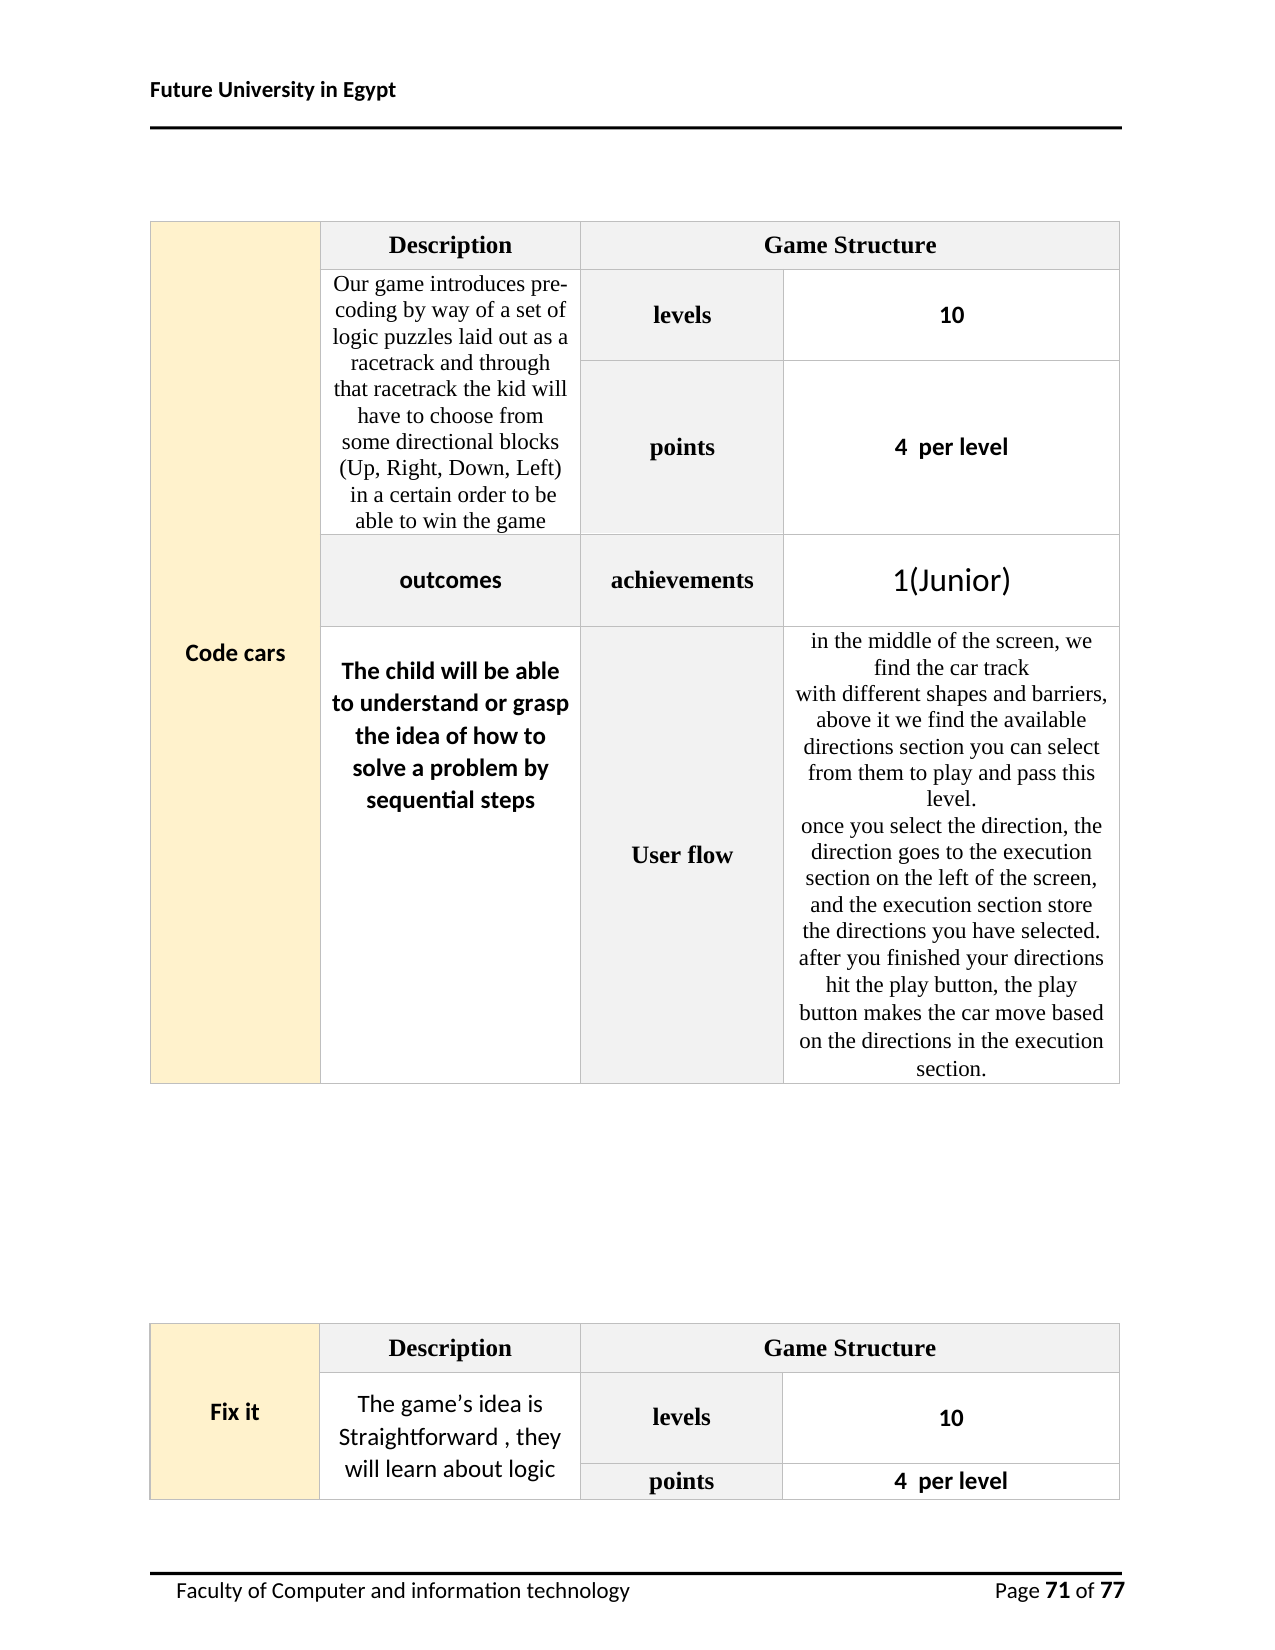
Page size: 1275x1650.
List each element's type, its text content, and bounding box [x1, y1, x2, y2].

table_cell points [581, 1464, 782, 1499]
table_cell in the middle of the screen, we find the car track with different shapes and barriers, above it we find the available directions section you can select from them to play and pass this level. once you select the direction, the direction goes to the execution section on the left of the screen, and the execution section store the directions you have selected. after you finished your directions hit the play button, the play button makes the car move based on the directions in the execution section. [784, 627, 1119, 1083]
table_cell 10 [783, 1373, 1119, 1463]
table_header Game Structure [581, 1324, 1119, 1372]
table_cell 4 per level [783, 1464, 1119, 1499]
table_cell The game’s idea is Straightforward , they will learn about logic gates as (AND , OR ) so the main goal is to use these gates in a specific combination to complete the circuit and light the light bulb [320, 1373, 580, 1499]
table_cell Our game introduces pre-coding by way of a set of logic puzzles laid out as a racetrack and through that racetrack the kid will have to choose from some directional blocks (Up, Right, Down, Left) in a certain order to be able to win the game [321, 270, 580, 533]
table_header Game Structure [581, 222, 1119, 269]
table_header Description [321, 222, 580, 269]
table_header Fix it [151, 1324, 319, 1499]
table_cell 10 [784, 270, 1119, 360]
table_cell levels [581, 1373, 782, 1463]
table_header Code cars [151, 222, 320, 1083]
table_cell achievements [581, 535, 783, 626]
table_cell outcomes [321, 535, 580, 626]
table_cell points [581, 361, 783, 533]
table_cell User flow [581, 627, 783, 1083]
table_cell 4 per level [784, 361, 1119, 533]
table_cell 1(Junior) [784, 535, 1119, 626]
table_cell levels [581, 270, 783, 360]
table_header Description [320, 1324, 580, 1372]
table_cell The child will be able to understand or grasp the idea of how to solve a problem by sequential steps [321, 627, 580, 1083]
